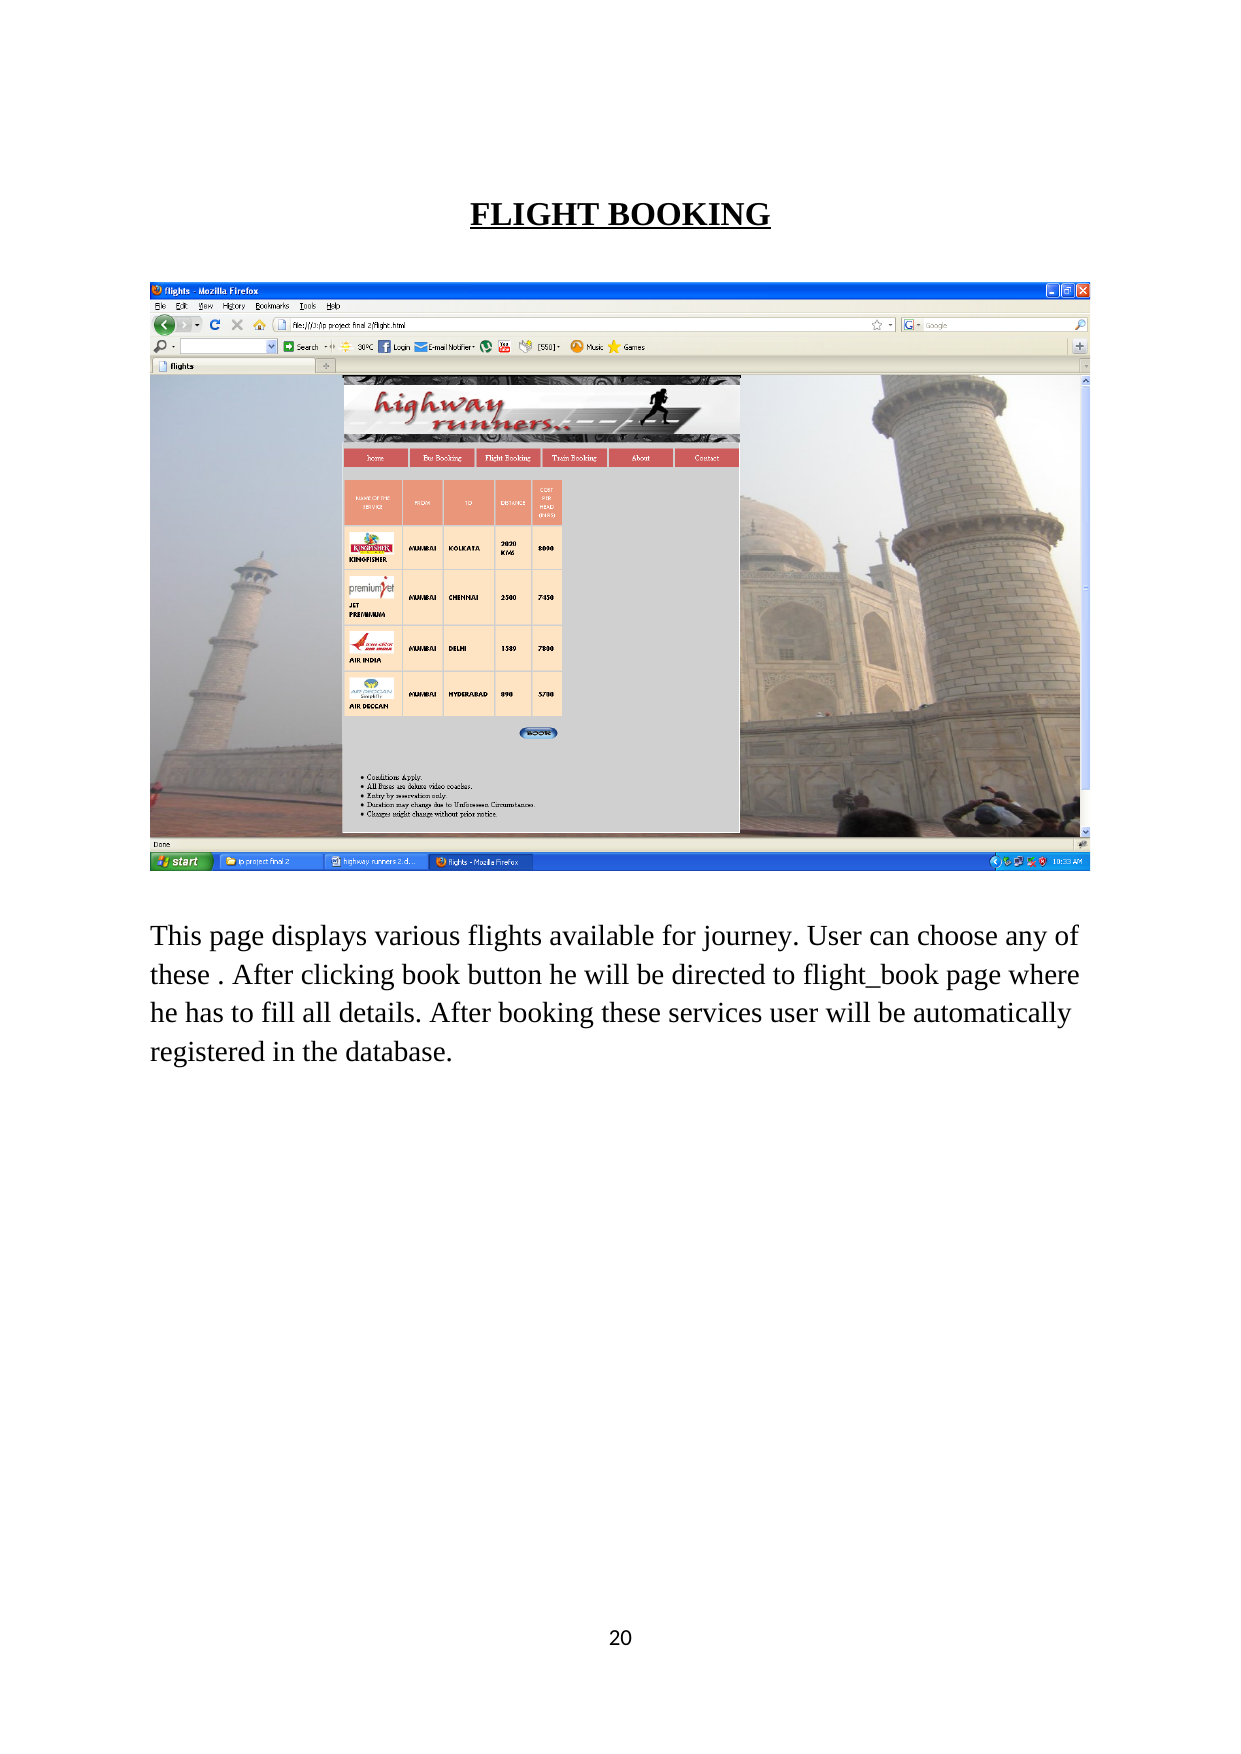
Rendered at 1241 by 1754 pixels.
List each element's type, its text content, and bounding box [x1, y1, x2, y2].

text This page displays various flights available for journey. User can choose any of these . After clicking book button he will be directed to flight_book page where he has to fill all details. After booking these services user will be automatically registered in the database. [150, 918, 1090, 1067]
picture [150, 282, 1091, 871]
text FLIGHT BOOKING [150, 194, 1090, 232]
